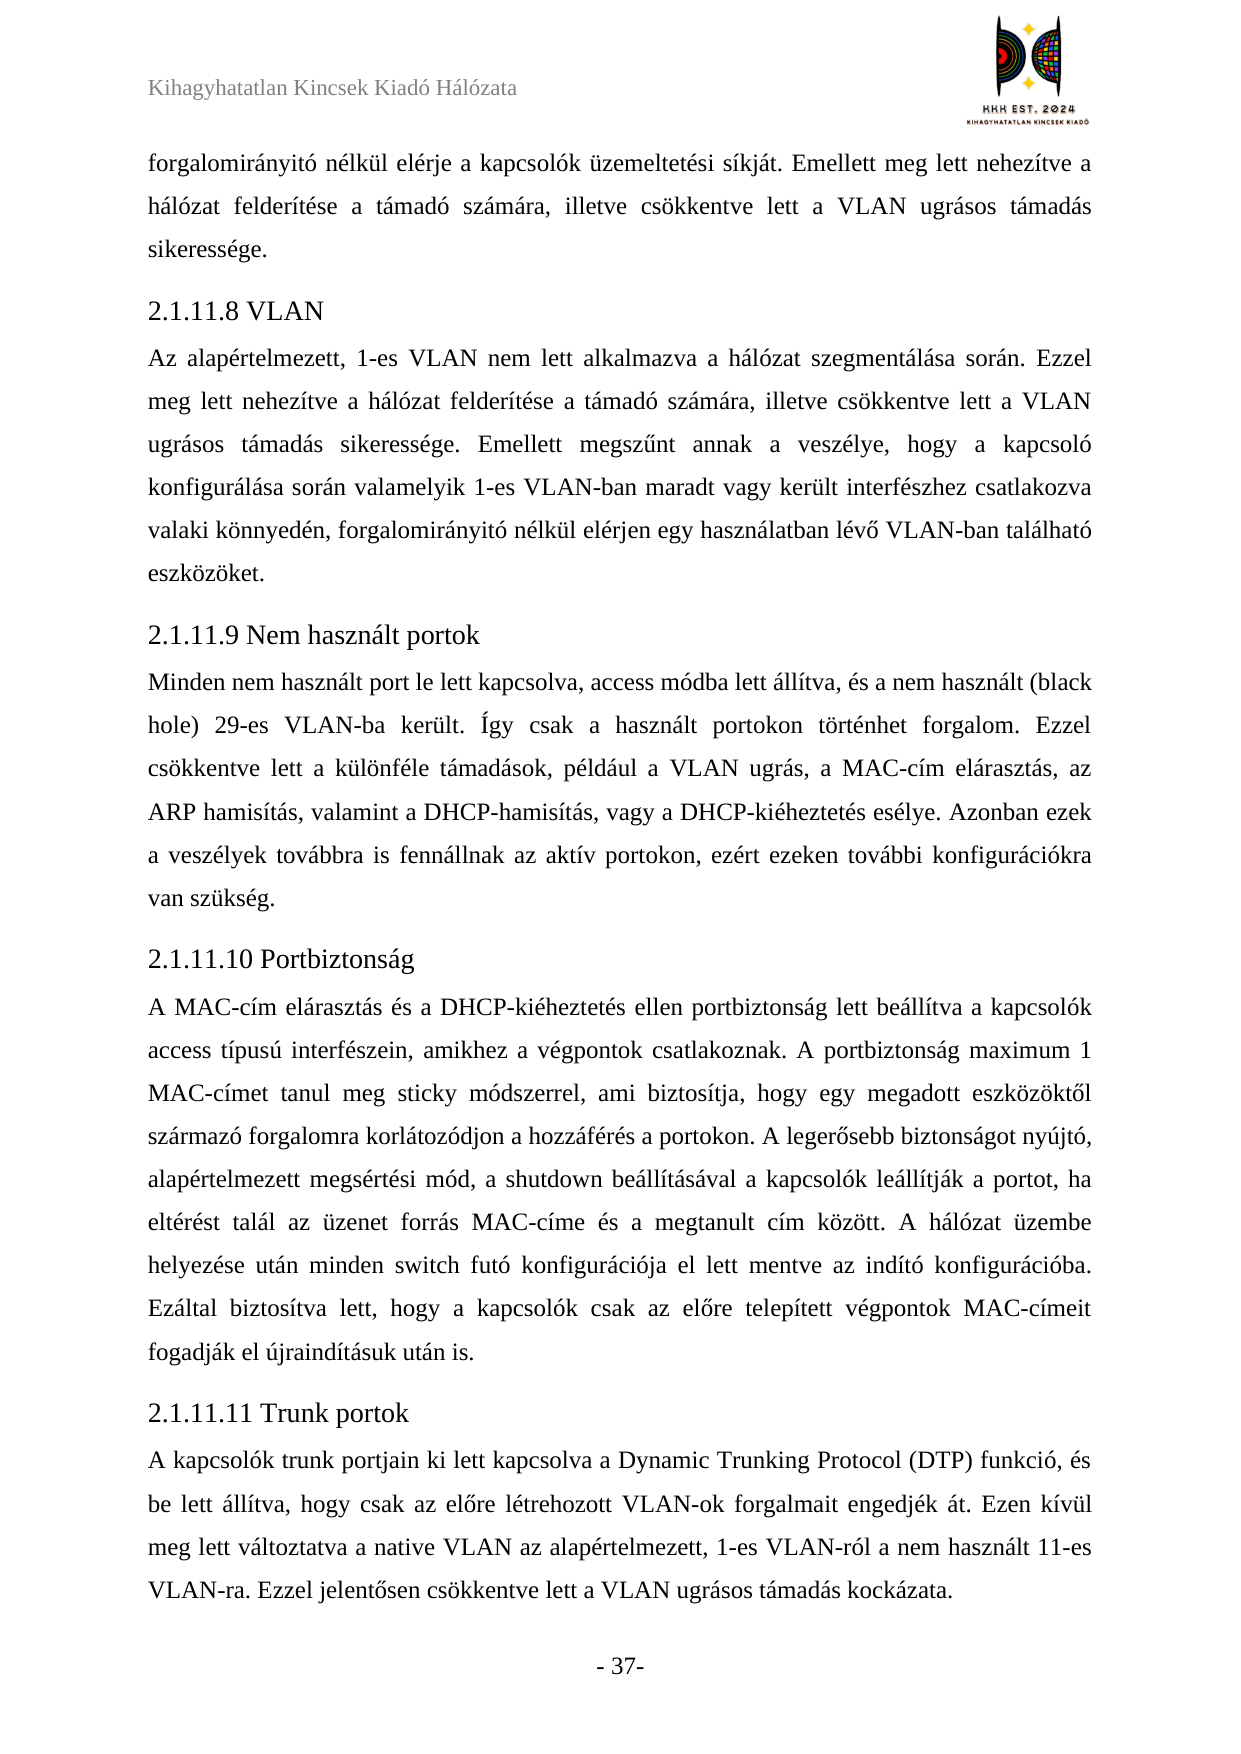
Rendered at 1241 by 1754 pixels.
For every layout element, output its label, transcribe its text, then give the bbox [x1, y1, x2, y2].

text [148, 148, 1093, 263]
picture [958, 4, 1094, 130]
text 2.1.11.8 VLAN [148, 294, 1093, 326]
text Minden nem használt port le lett kapcsolva, access módba lett állítva, és a nem használt (black hole) 29-es VLAN-ba került. Így csak a használt portokon történhet forgalom. Ezzel csökkentve lett a különféle támadások, például a VLAN ugrás, a MAC-cím elárasztás, az ARP hamisítás, valamint a DHCP-hamisítás, vagy a DHCP-kiéheztetés esélye. Azonban ezek a veszélyek továbbra is fennállnak az aktív portokon, ezért ezeken további konfigurációkra van szükség. [148, 667, 1093, 912]
text 2.1.11.11 Trunk portok [148, 1396, 1093, 1429]
text 2.1.11.10 Portbiztonság [148, 943, 1093, 975]
text A MAC-cím elárasztás és a DHCP-kiéheztetés ellen portbiztonság lett beállítva a kapcsolók access típusú interfészein, amikhez a végpontok csatlakoznak. A portbiztonság maximum 1 MAC-címet tanul meg sticky módszerrel, ami biztosítja, hogy egy megadott eszközöktől származó forgalomra korlátozódjon a hozzáférés a portokon. A legerősebb biztonságot nyújtó, alapértelmezett megsértési mód, a shutdown beállításával a kapcsolók leállítják a portot, ha eltérést talál az üzenet forrás MAC-címe és a megtanult cím között. A hálózat üzembe helyezése után minden switch futó konfigurációja el lett mentve az indító konfigurációba. Ezáltal biztosítva lett, hogy a kapcsolók csak az előre telepített végpontok MAC-címeit fogadják el újraindításuk után is. [148, 992, 1093, 1365]
text 2.1.11.9 Nem használt portok [148, 618, 1093, 651]
text A kapcsolók trunk portjain ki lett kapcsolva a Dynamic Trunking Protocol (DTP) funkció, és be lett állítva, hogy csak az előre létrehozott VLAN-ok forgalmait engedjék át. Ezen kívül meg lett változtatva a native VLAN az alapértelmezett, 1-es VLAN-ról a nem használt 11-es VLAN-ra. Ezzel jelentősen csökkentve lett a VLAN ugrásos támadás kockázata. [148, 1446, 1093, 1604]
text Az alapértelmezett, 1-es VLAN nem lett alkalmazva a hálózat szegmentálása során. Ezzel meg lett nehezítve a hálózat felderítése a támadó számára, illetve csökkentve lett a VLAN ugrásos támadás sikeressége. Emellett megszűnt annak a veszélye, hogy a kapcsoló konfigurálása során valamelyik 1-es VLAN-ban maradt vagy került interfészhez csatlakozva valaki könnyedén, forgalomirányitó nélkül elérjen egy használatban lévő VLAN-ban található eszközöket. [148, 343, 1093, 587]
